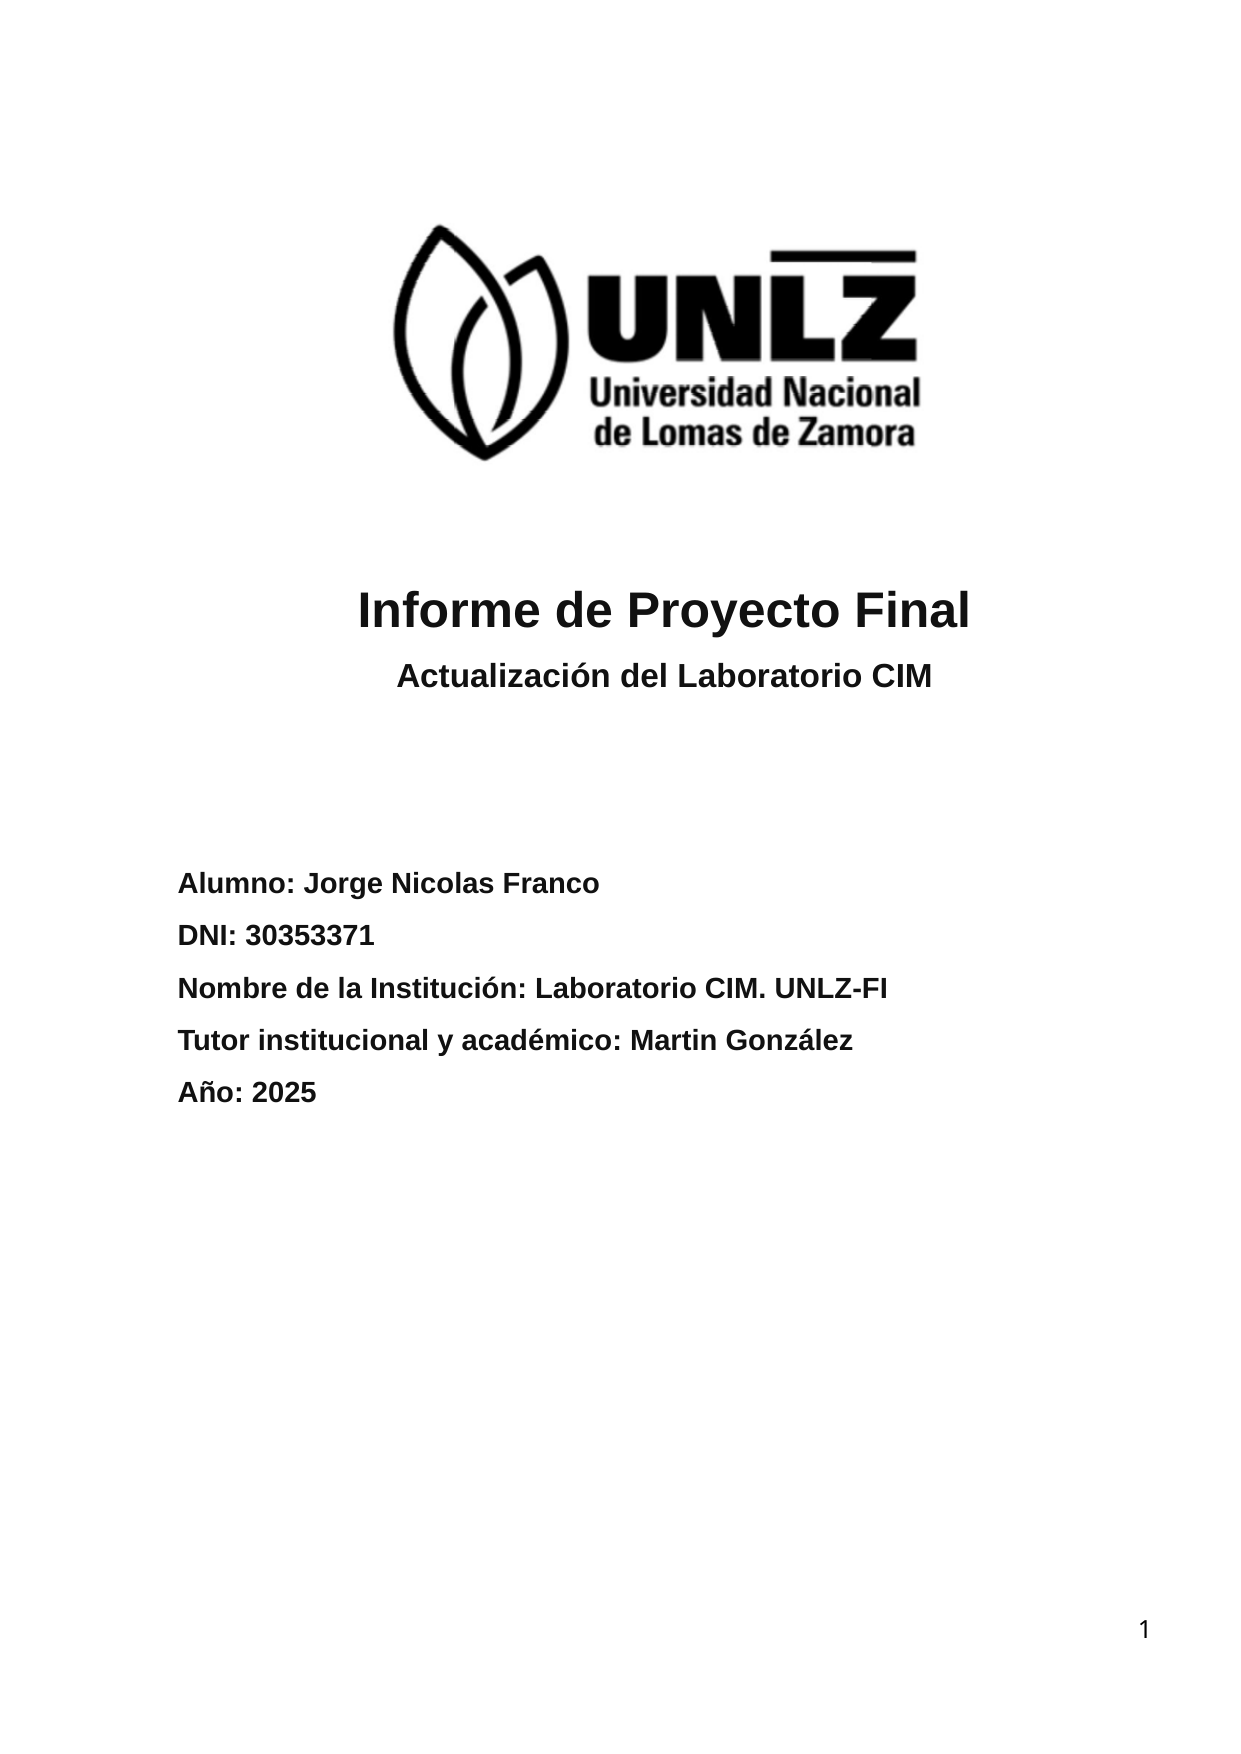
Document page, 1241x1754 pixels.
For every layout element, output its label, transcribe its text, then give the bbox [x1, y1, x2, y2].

text Actualización del Laboratorio CIM [177, 656, 1152, 695]
text Tutor institucional y académico: Martin González [177, 1023, 1152, 1056]
text Nombre de la Institución: Laboratorio CIM. UNLZ-FI [177, 971, 1152, 1004]
text Año: 2025 [177, 1075, 1152, 1109]
text Informe de Proyecto Final [177, 580, 1152, 638]
text DNI: 30353371 [177, 918, 1152, 952]
text Alumno: Jorge Nicolas Franco [177, 866, 1152, 899]
picture [323, 166, 1006, 486]
